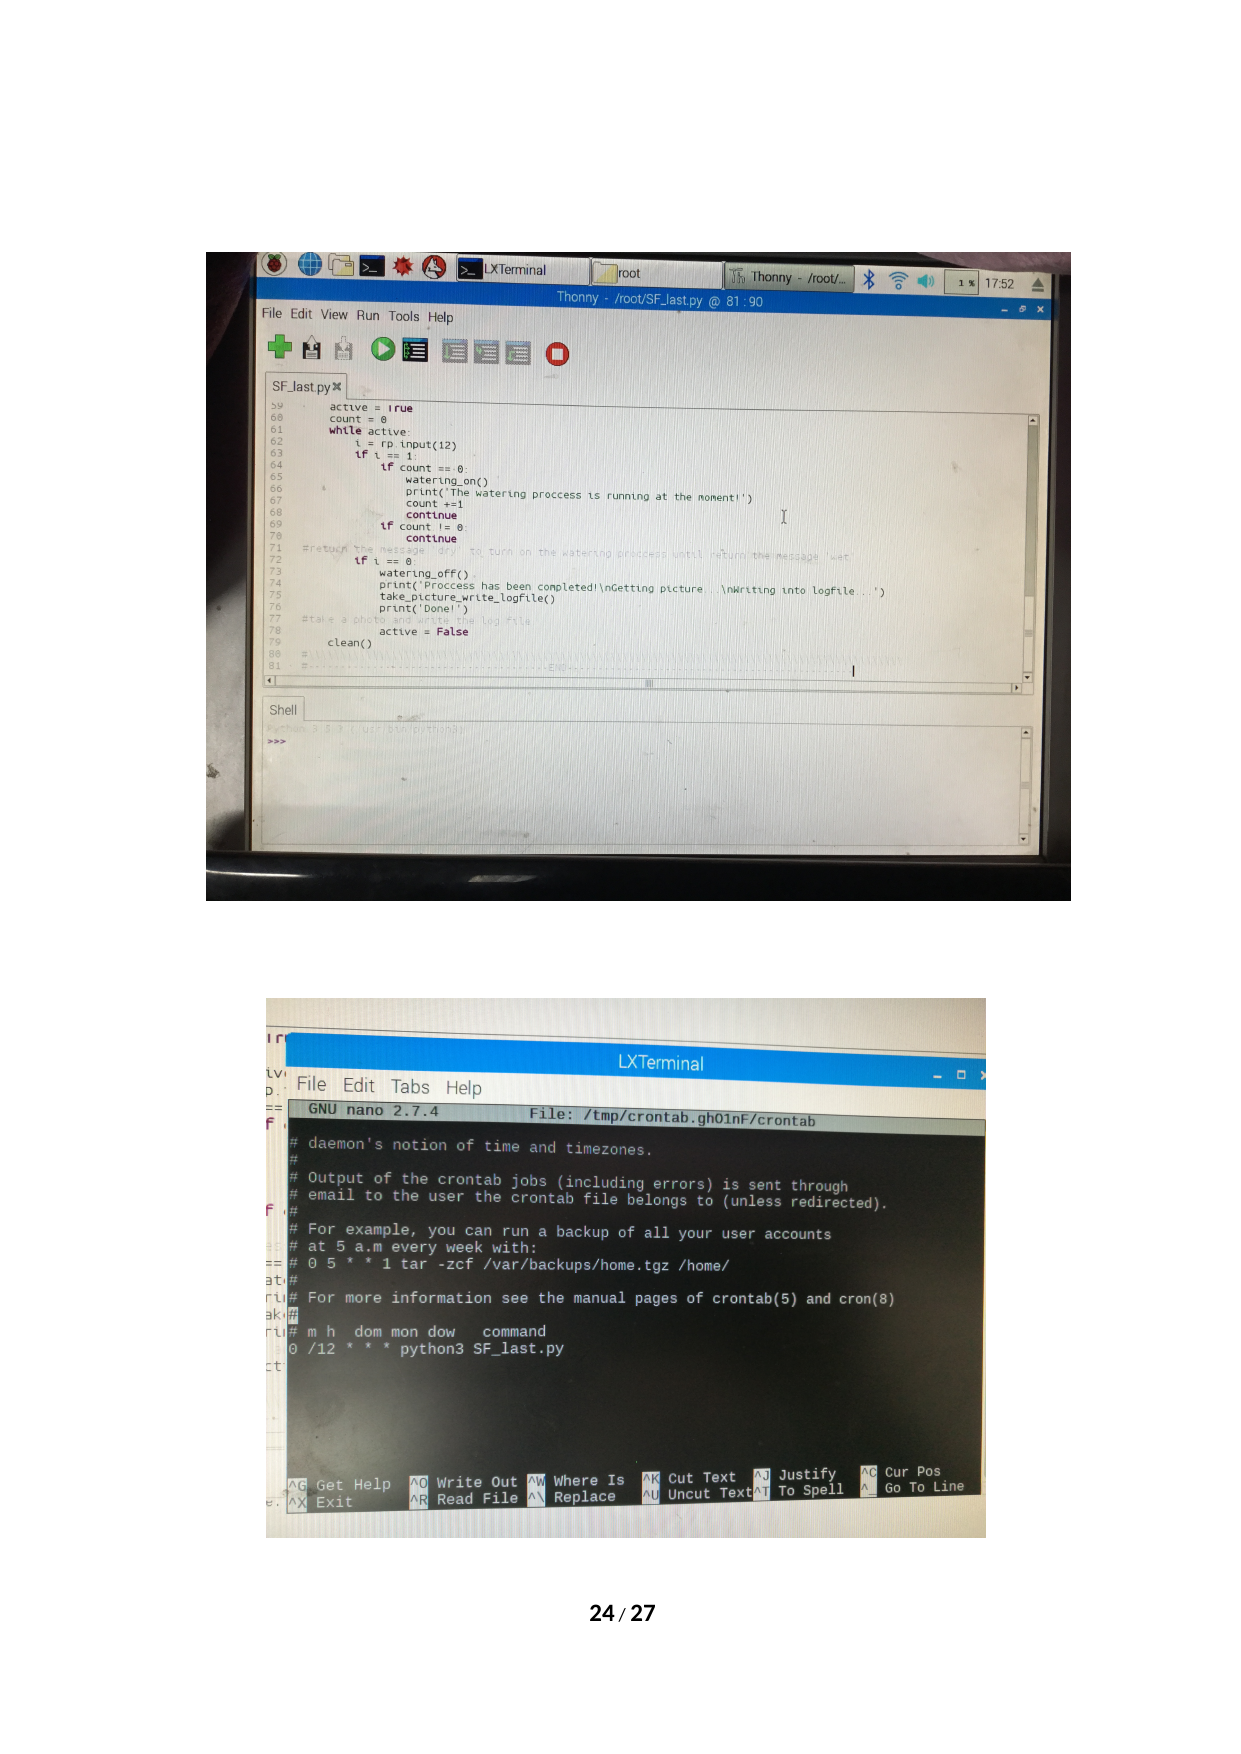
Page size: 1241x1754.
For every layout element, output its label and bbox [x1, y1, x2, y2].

picture [981, 1071, 986, 1080]
picture [206, 252, 1071, 901]
picture [266, 998, 986, 1538]
